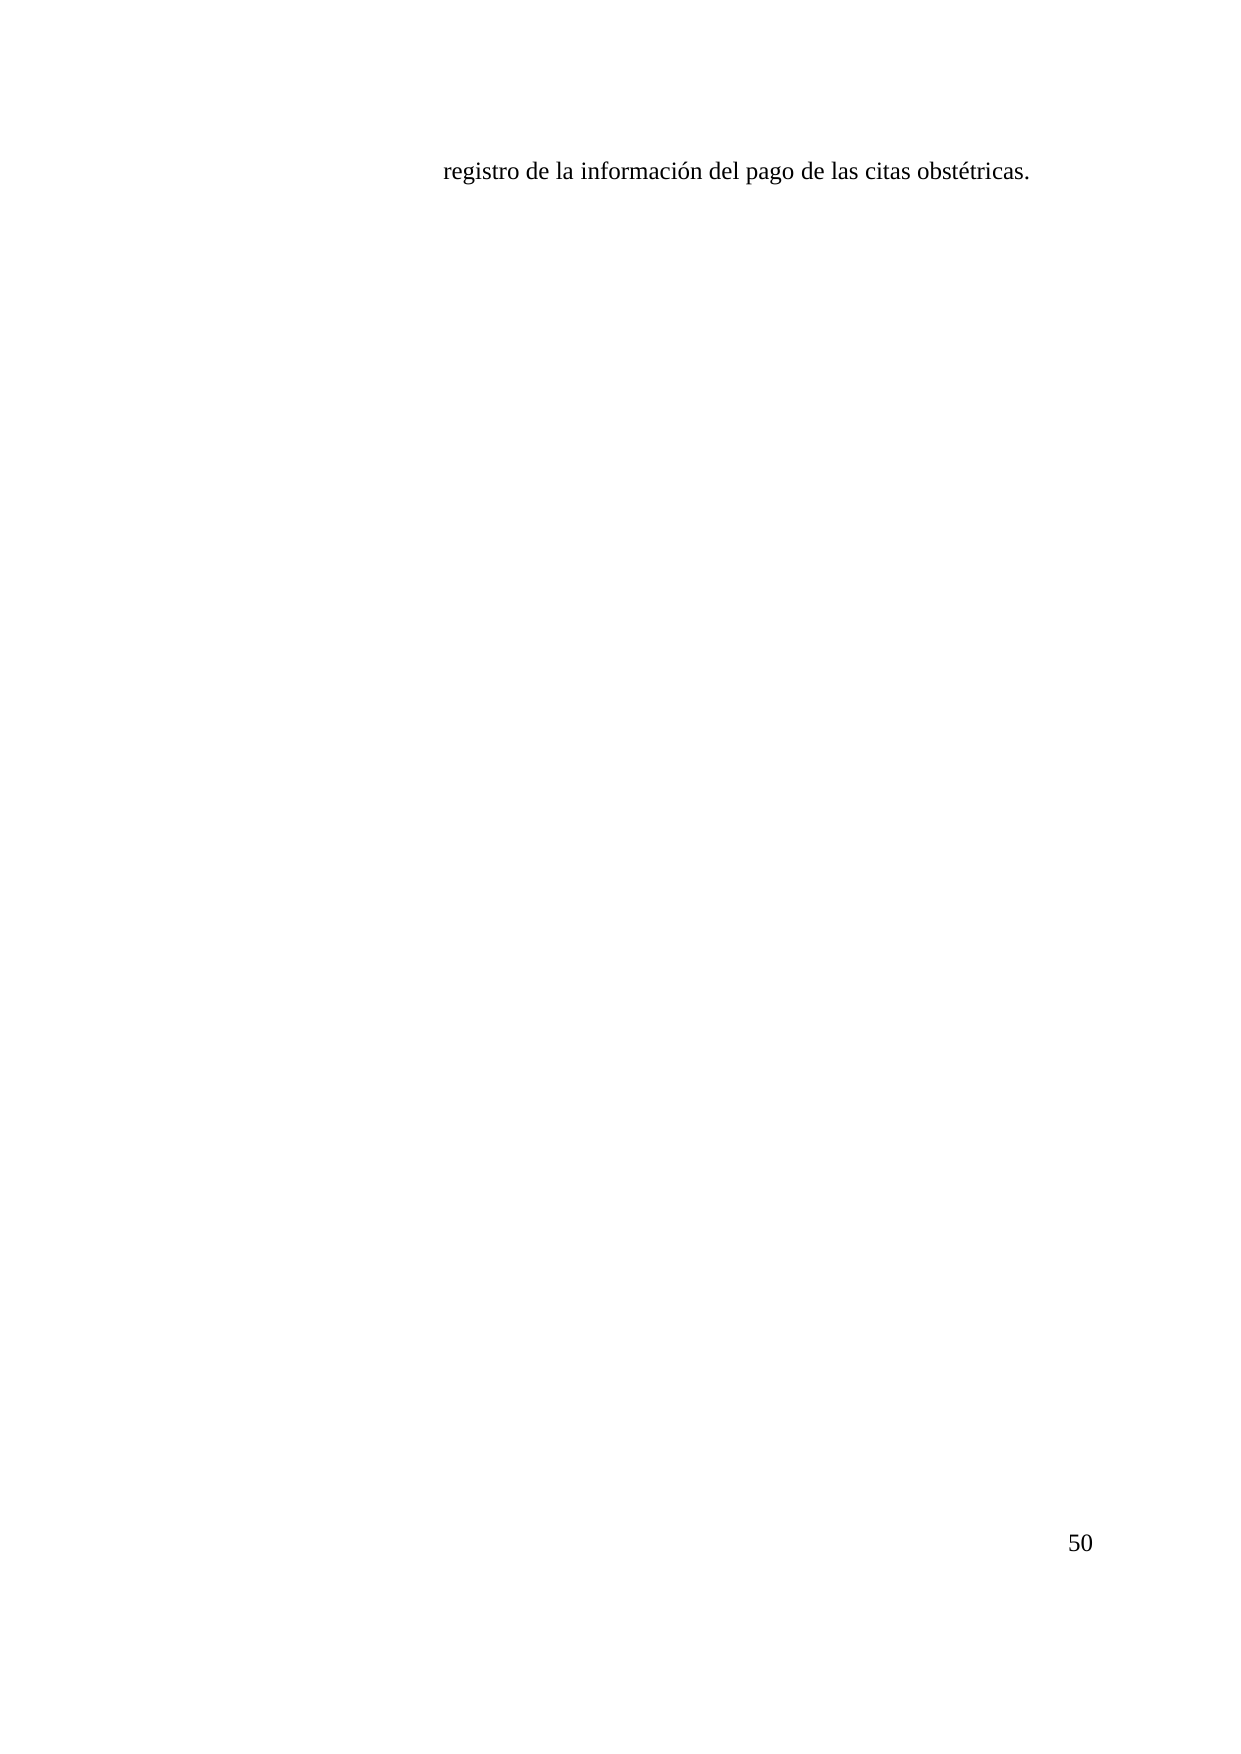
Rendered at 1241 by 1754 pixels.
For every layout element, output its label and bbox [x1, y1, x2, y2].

list [399, 156, 1093, 185]
